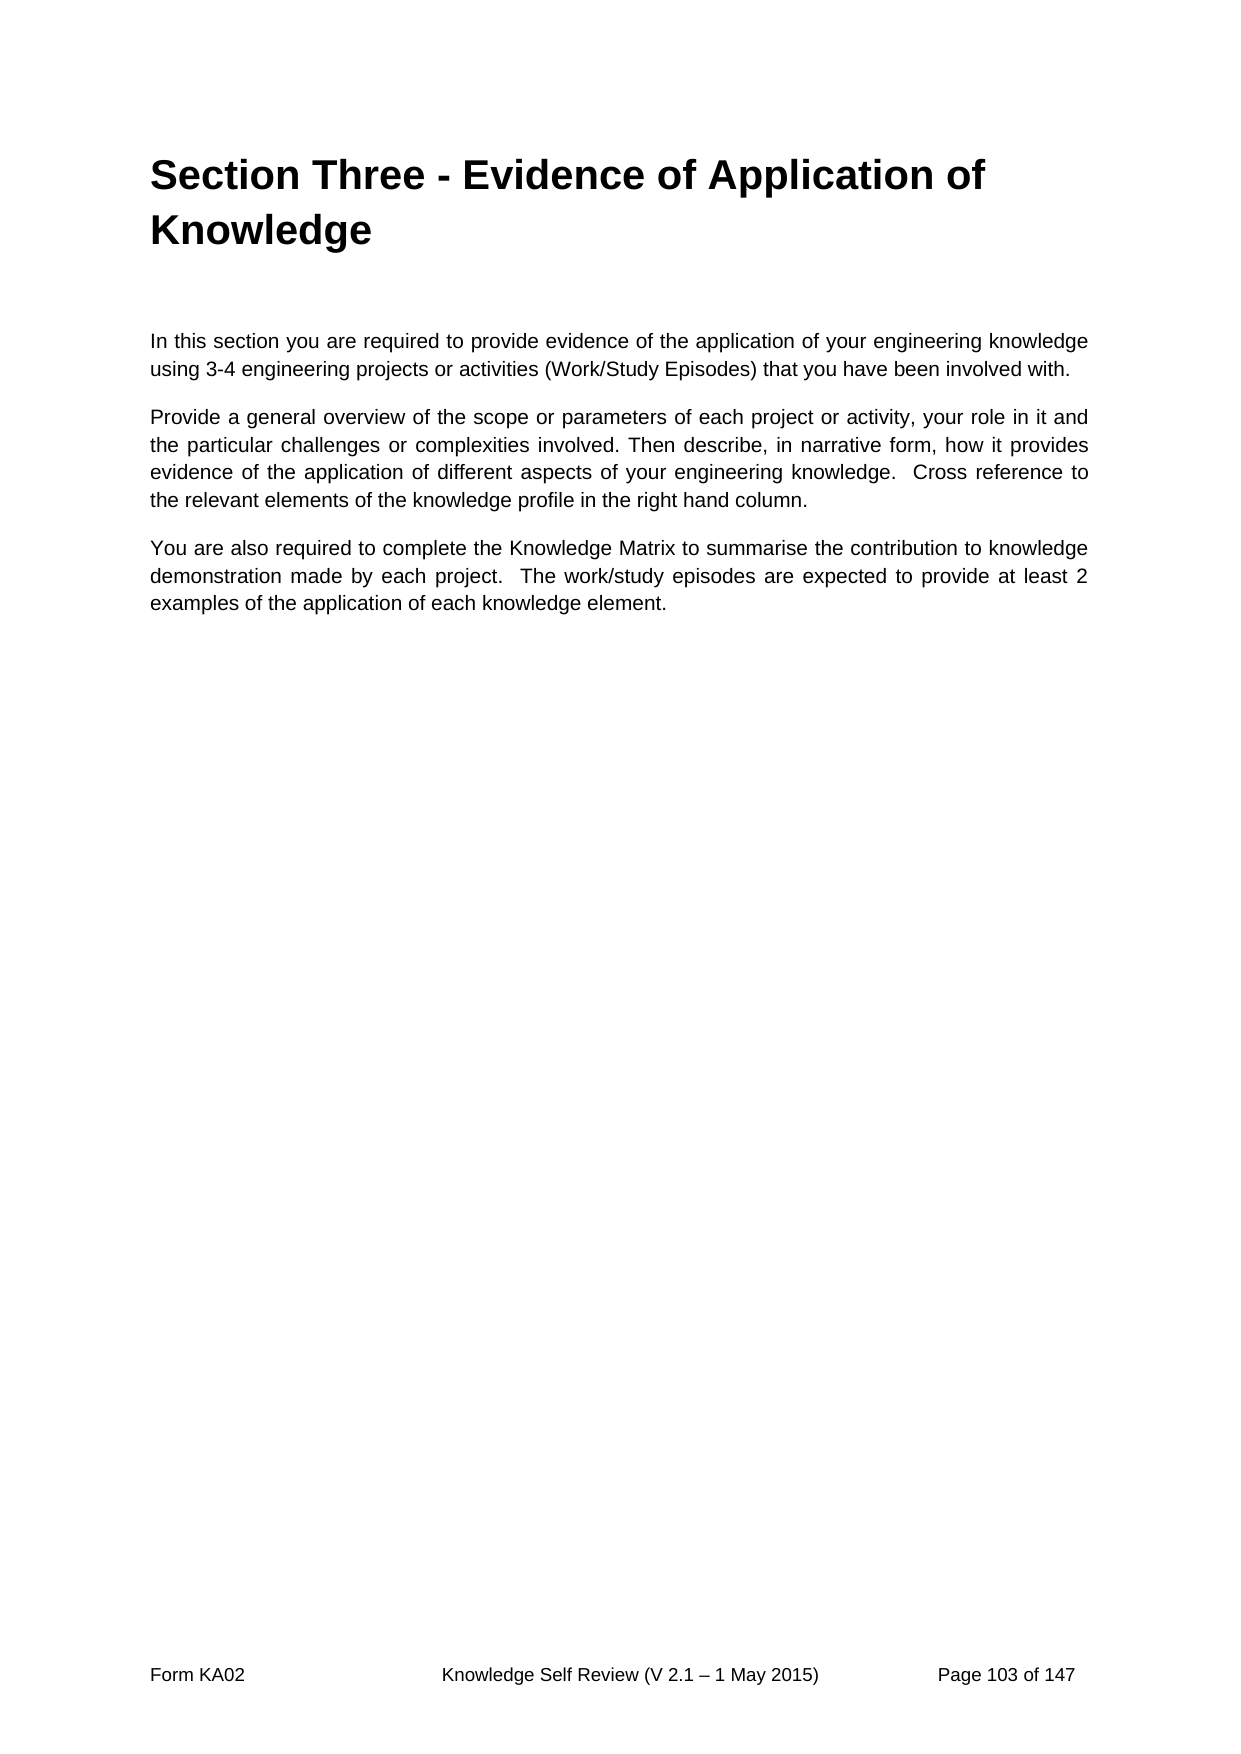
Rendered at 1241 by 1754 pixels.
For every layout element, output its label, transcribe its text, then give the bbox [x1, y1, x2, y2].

text Provide a general overview of the scope or parameters of each project or activity, your role in it and the particular challenges or complexities involved. Then describe, in narrative form, how it provides evidence of the application of different aspects of your engineering knowledge. Cross reference to the relevant elements of the knowledge profile in the right hand column. [150, 405, 1090, 512]
text You are also required to complete the Knowledge Matrix to summarise the contribution to knowledge demonstration made by each project. The work/study episodes are expected to provide at least 2 examples of the application of each knowledge element. [150, 536, 1090, 615]
text Section Three - Evidence of Application of Knowledge [150, 150, 1090, 253]
text In this section you are required to provide evidence of the application of your engineering knowledge using 3-4 engineering projects or activities (Work/Study Episodes) that you have been involved with. [150, 329, 1090, 381]
